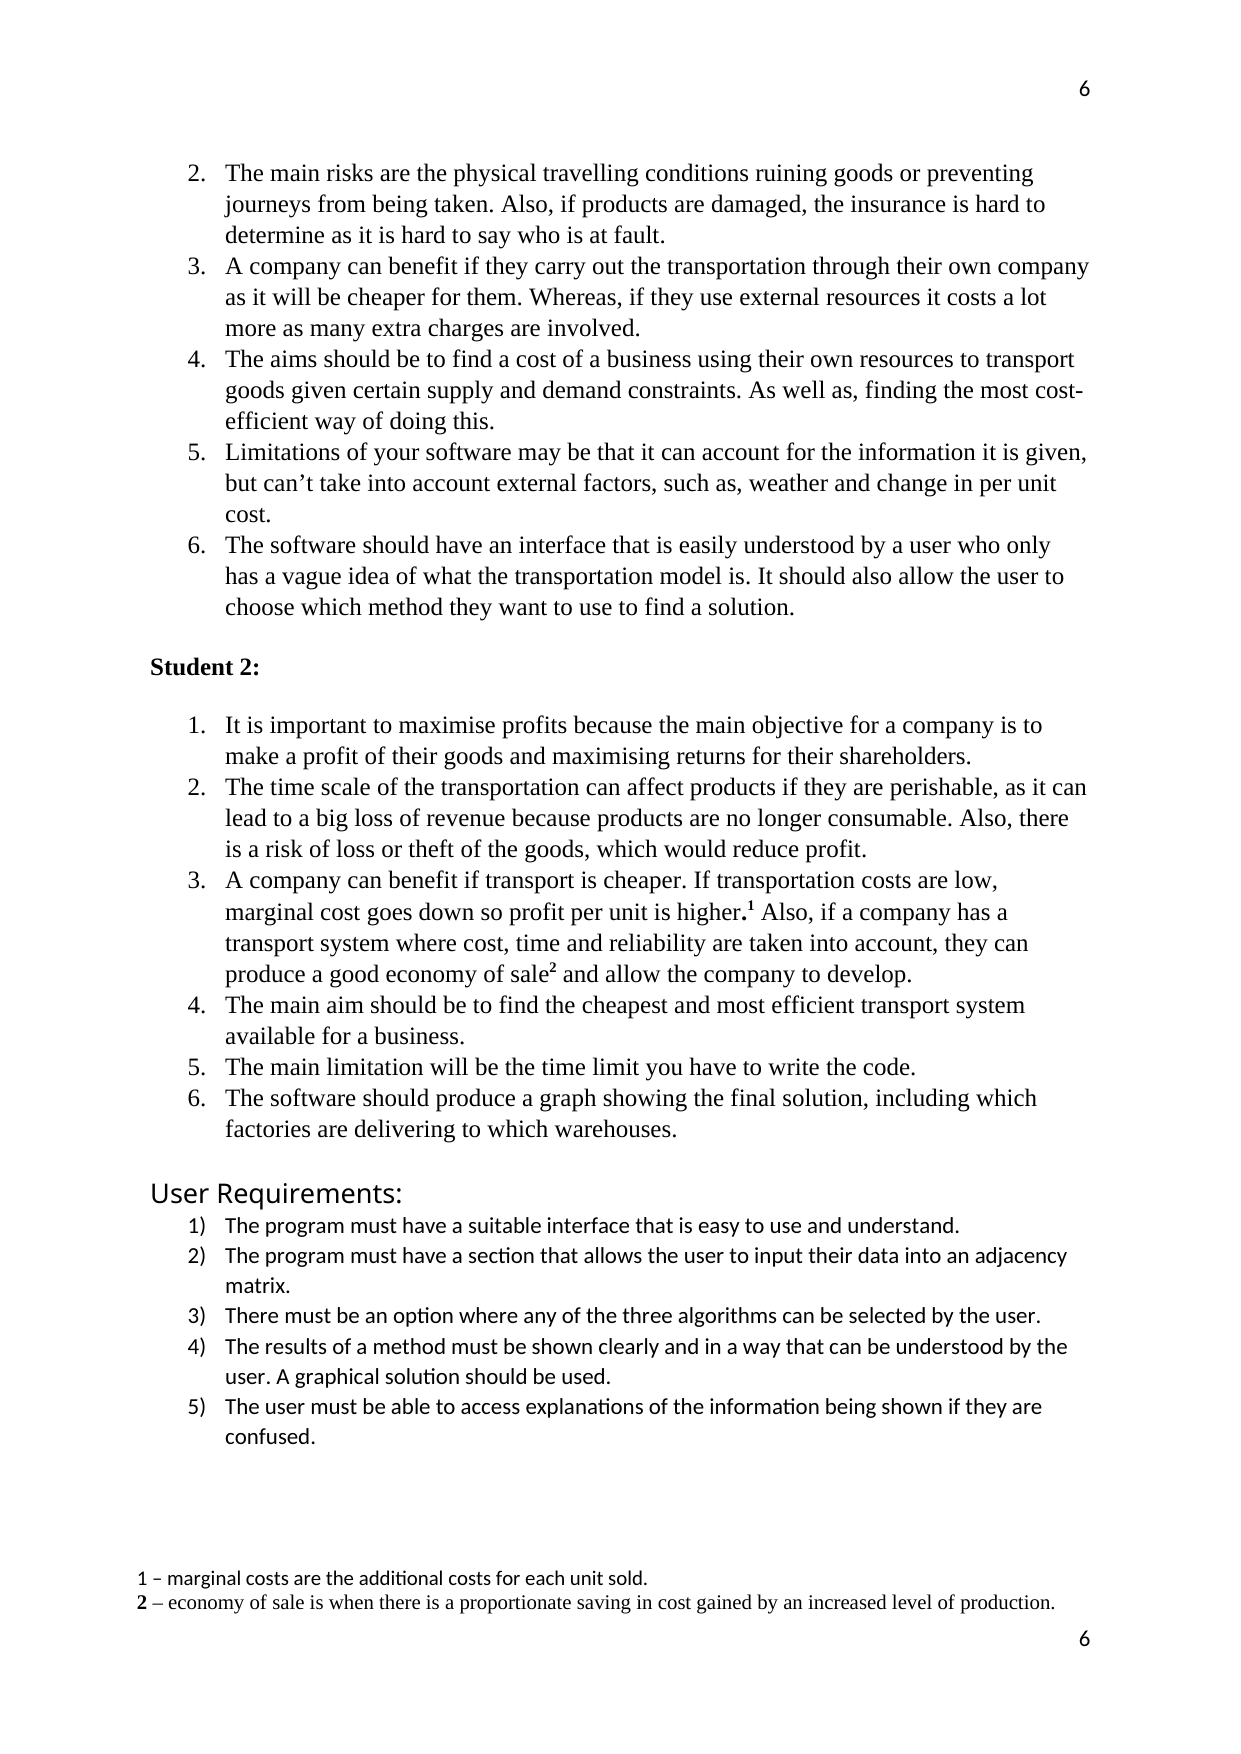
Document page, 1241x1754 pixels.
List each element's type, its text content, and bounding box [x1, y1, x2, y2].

list The time scale of the transportation can affect products if they are perishable, as it can lead to a big loss of revenue because products are no longer consumable. Also, there is a risk of loss or theft of the goods, which would reduce profit. [187, 772, 1090, 863]
text Student 2: [150, 652, 1090, 681]
list The program must have a section that allows the user to input their data into an adjacency matrix. [187, 1241, 1090, 1299]
list A company can benefit if they carry out the transportation through their own company as it will be cheaper for them. Whereas, if they use external resources it costs a lot more as many extra charges are involved. [187, 251, 1090, 342]
list The aims should be to find a cost of a business using their own resources to transport goods given certain supply and demand constraints. As well as, finding the most cost-efficient way of doing this. [187, 344, 1090, 435]
list The main risks are the physical travelling conditions ruining goods or preventing journeys from being taken. Also, if products are damaged, the insurance is hard to determine as it is hard to say who is at fault. [187, 158, 1090, 248]
subtitle User Requirements: [150, 1174, 1090, 1211]
list The user must be able to access explanations of the information being shown if they are confused. [187, 1392, 1090, 1451]
list There must be an option where any of the three algorithms can be selected by the user. [187, 1302, 1090, 1330]
list The software should have an interface that is easily understood by a user who only has a vague idea of what the transportation model is. It should also allow the user to choose which method they want to use to find a solution. [187, 530, 1090, 621]
list The main aim should be to find the cheapest and most efficient transport system available for a business. [187, 990, 1090, 1049]
list The results of a method must be shown clearly and in a way that can be understood by the user. A graphical solution should be used. [187, 1332, 1090, 1390]
list Limitations of your software may be that it can account for the information it is given, but can’t take into account external factors, such as, weather and change in per unit cost. [187, 437, 1090, 528]
list The program must have a suitable interface that is easy to use and understand. [187, 1211, 1090, 1239]
list A company can benefit if transport is cheaper. If transportation costs are low, marginal cost goes down so profit per unit is higher.1 Also, if a company has a transport system where cost, time and reliability are taken into account, they can produce a good economy of sale2 and allow the company to develop. [187, 866, 1090, 987]
list The software should produce a graph showing the final solution, including which factories are delivering to which warehouses. [187, 1083, 1090, 1143]
list The main limitation will be the time limit you have to write the code. [187, 1052, 1090, 1081]
list It is important to maximise profits because the main objective for a company is to make a profit of their goods and maximising returns for their shareholders. [187, 710, 1090, 770]
